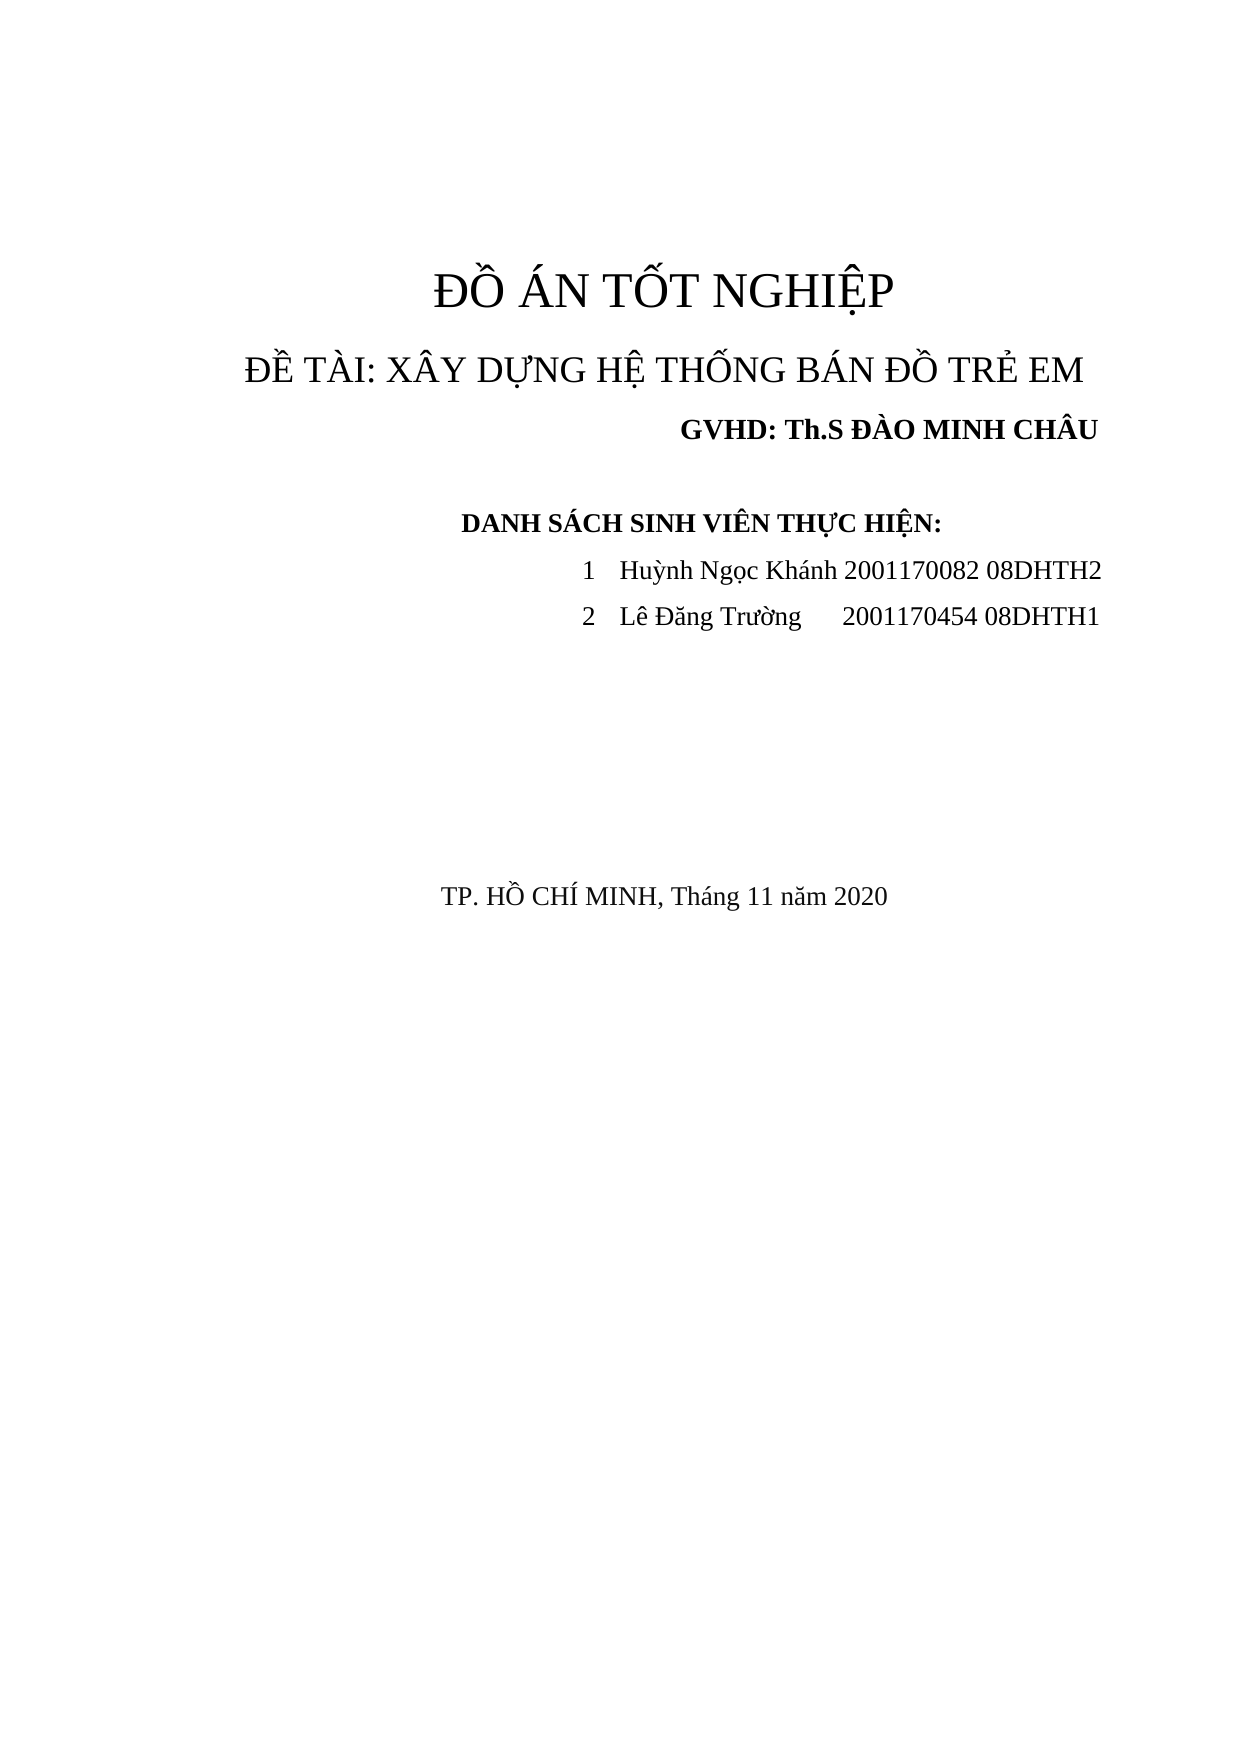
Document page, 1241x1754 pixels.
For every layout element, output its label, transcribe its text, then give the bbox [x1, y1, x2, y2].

text TP. HỒ CHÍ MINH, Tháng 11 năm 2020 [207, 881, 1122, 912]
text DANH SÁCH SINH VIÊN THỰC HIỆN: [207, 507, 1122, 538]
text ĐỀ TÀI: XÂY DỰNG HỆ THỐNG BÁN ĐỒ TRẺ EM [207, 347, 1122, 391]
text GVHD: Th.S ĐÀO MINH CHÂU [207, 412, 1122, 446]
list Huỳnh Ngọc Khánh 2001170082 08DHTH2 [582, 554, 1122, 585]
list Lê Đăng Trường 2001170454 08DHTH1 [582, 601, 1122, 632]
text ĐỒ ÁN TỐT NGHIỆP [207, 261, 1122, 319]
